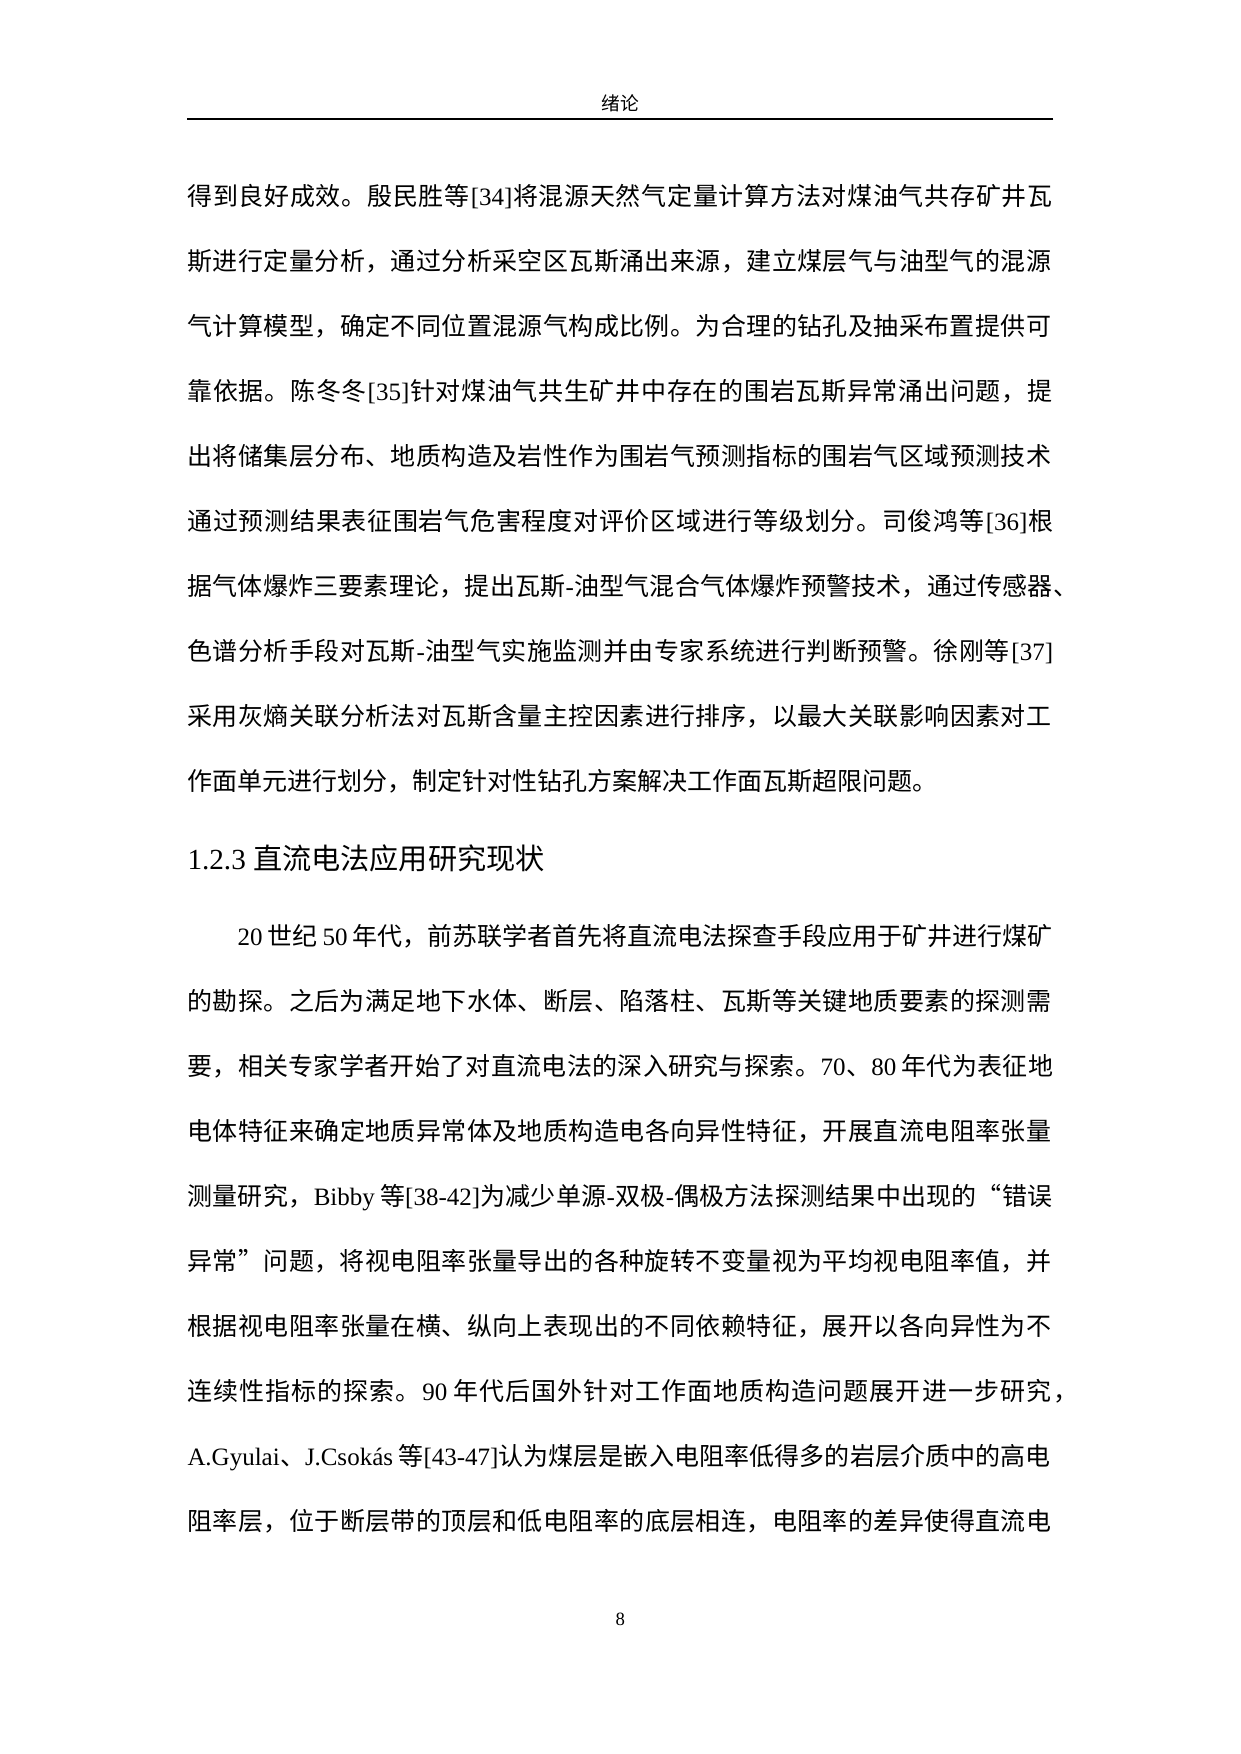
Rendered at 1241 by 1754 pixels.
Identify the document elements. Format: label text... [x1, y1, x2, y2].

text 1.2.3 直流电法应用研究现状 [187, 824, 1053, 889]
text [187, 162, 1053, 812]
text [187, 902, 1053, 1552]
